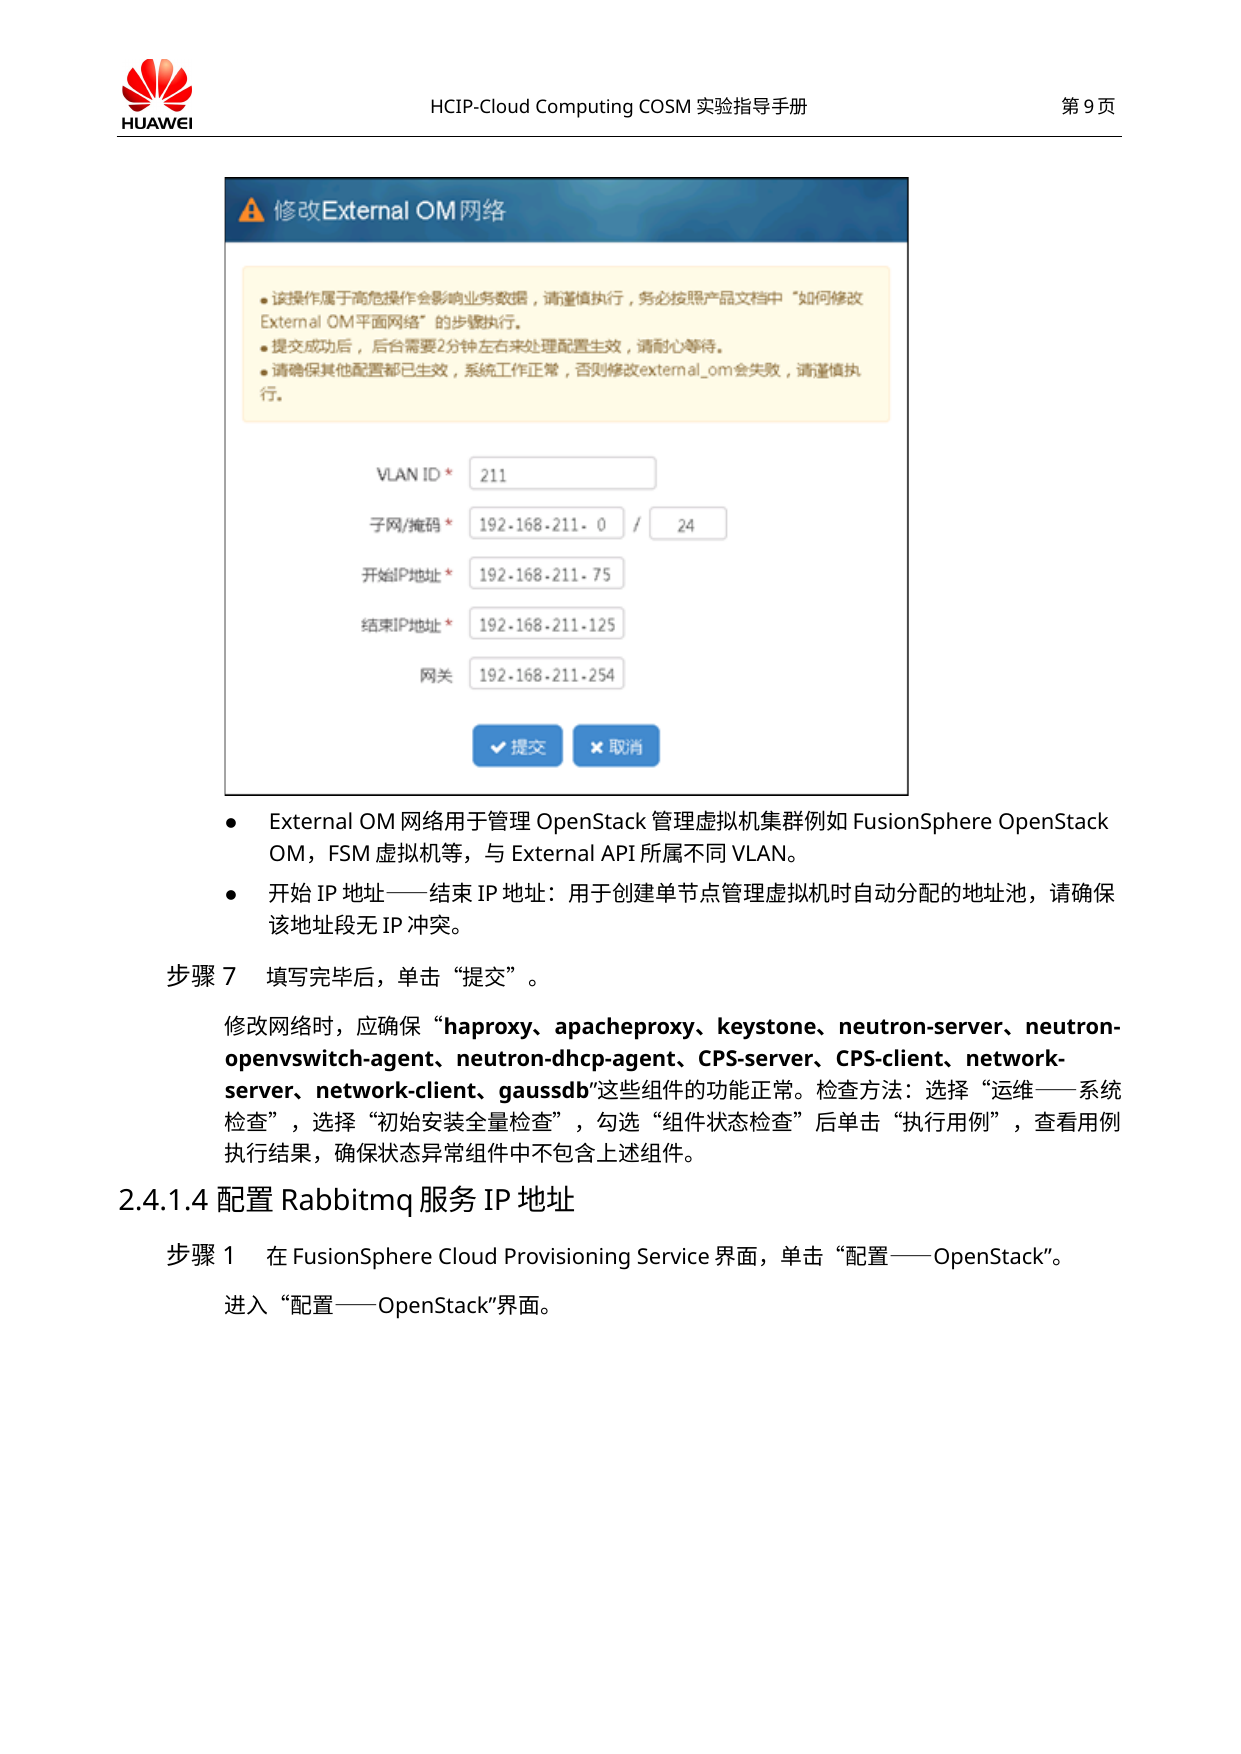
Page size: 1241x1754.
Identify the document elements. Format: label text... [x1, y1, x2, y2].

text 开始IP地址——结束IP地址：用于创建单节点管理虚拟机时自动分配的地址池，请确保该地址段无IP冲突。 [224, 876, 1122, 939]
text 填写完毕后，单击“提交”。 [236, 956, 1122, 992]
text External OM网络用于管理OpenStack管理虚拟机集群例如FusionSphere OpenStack OM，FSM虚拟机等，与External API所属不同VLAN。 [224, 804, 1122, 868]
text 修改网络时，应确保“haproxy、apacheproxy、keystone、neutron-server、neutron-openvswitch-agent、neutron-dhcp-agent、CPS-server、CPS-client、network-server、network-client、gaussdb”这些组件的功能正常。检查方法：选择“运维——系统检查”，选择“初始安装全量检查”，勾选“组件状态检查”后单击“执行用例”，查看用例执行结果，确保状态异常组件中不包含上述组件。 [224, 1009, 1122, 1168]
text 在FusionSphere Cloud Provisioning Service界面，单击“配置——OpenStack”。 [236, 1235, 1122, 1271]
subtitle 配置Rabbitmq服务IP地址 [118, 1176, 1122, 1218]
picture [224, 177, 909, 796]
picture [122, 59, 192, 129]
text 进入“配置——OpenStack”界面。 [224, 1288, 1122, 1320]
